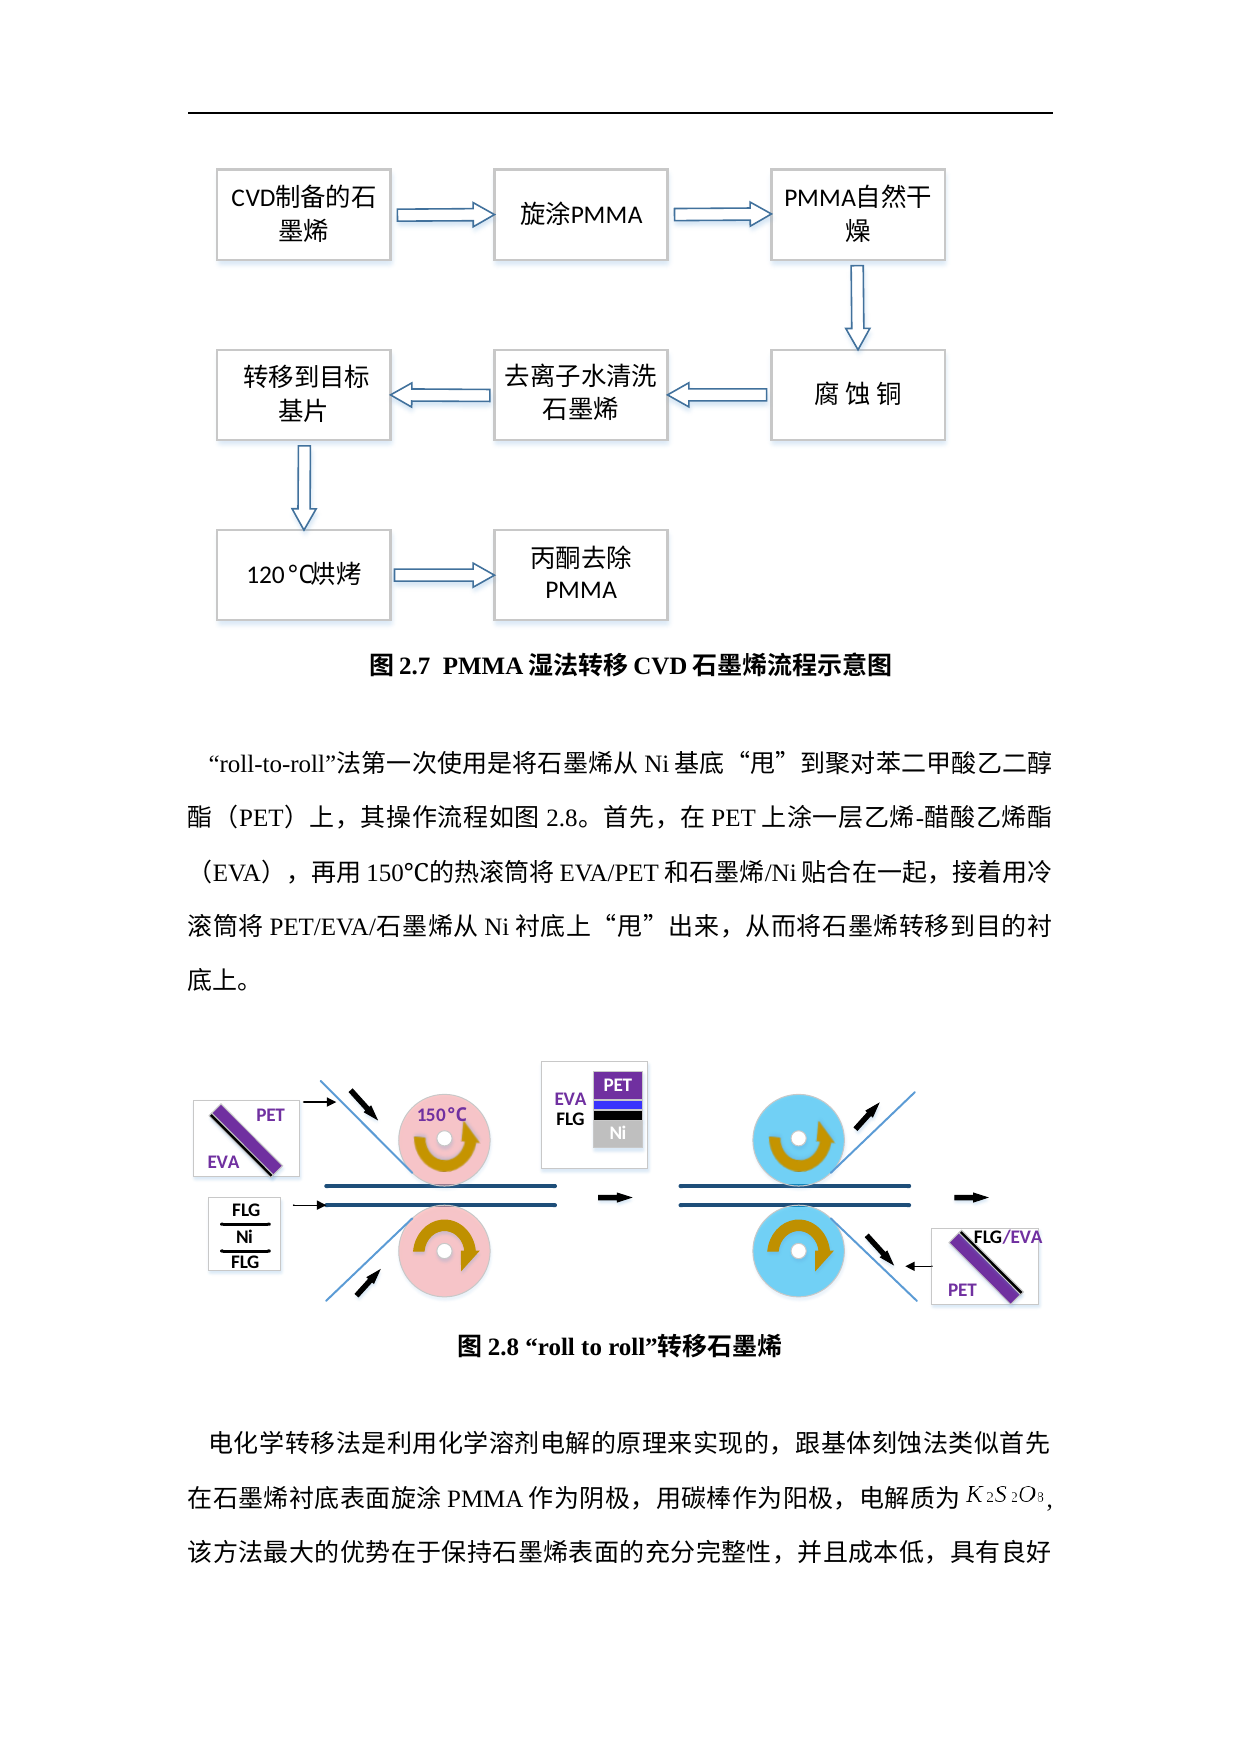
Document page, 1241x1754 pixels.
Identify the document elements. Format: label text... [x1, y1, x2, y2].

text 图2.7 PMMA湿法转移CVD石墨烯流程示意图 [187, 646, 1053, 682]
text “roll-to-roll”法第一次使用是将石墨烯从Ni基底“甩”到聚对苯二甲酸乙二醇酯（PET）上，其操作流程如图2.8。首先，在PET上涂一层乙烯-醋酸乙烯酯（EVA），再用150℃的热滚筒将EVA/PET和石墨烯/Ni贴合在一起，接着用冷滚筒将PET/EVA/石墨烯从Ni衬底上“甩”出来，从而将石墨烯转移到目的衬底上。 [187, 743, 1053, 997]
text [187, 1424, 1053, 1569]
text 图2.8 “roll to roll”转移石墨烯 [187, 1326, 1053, 1362]
